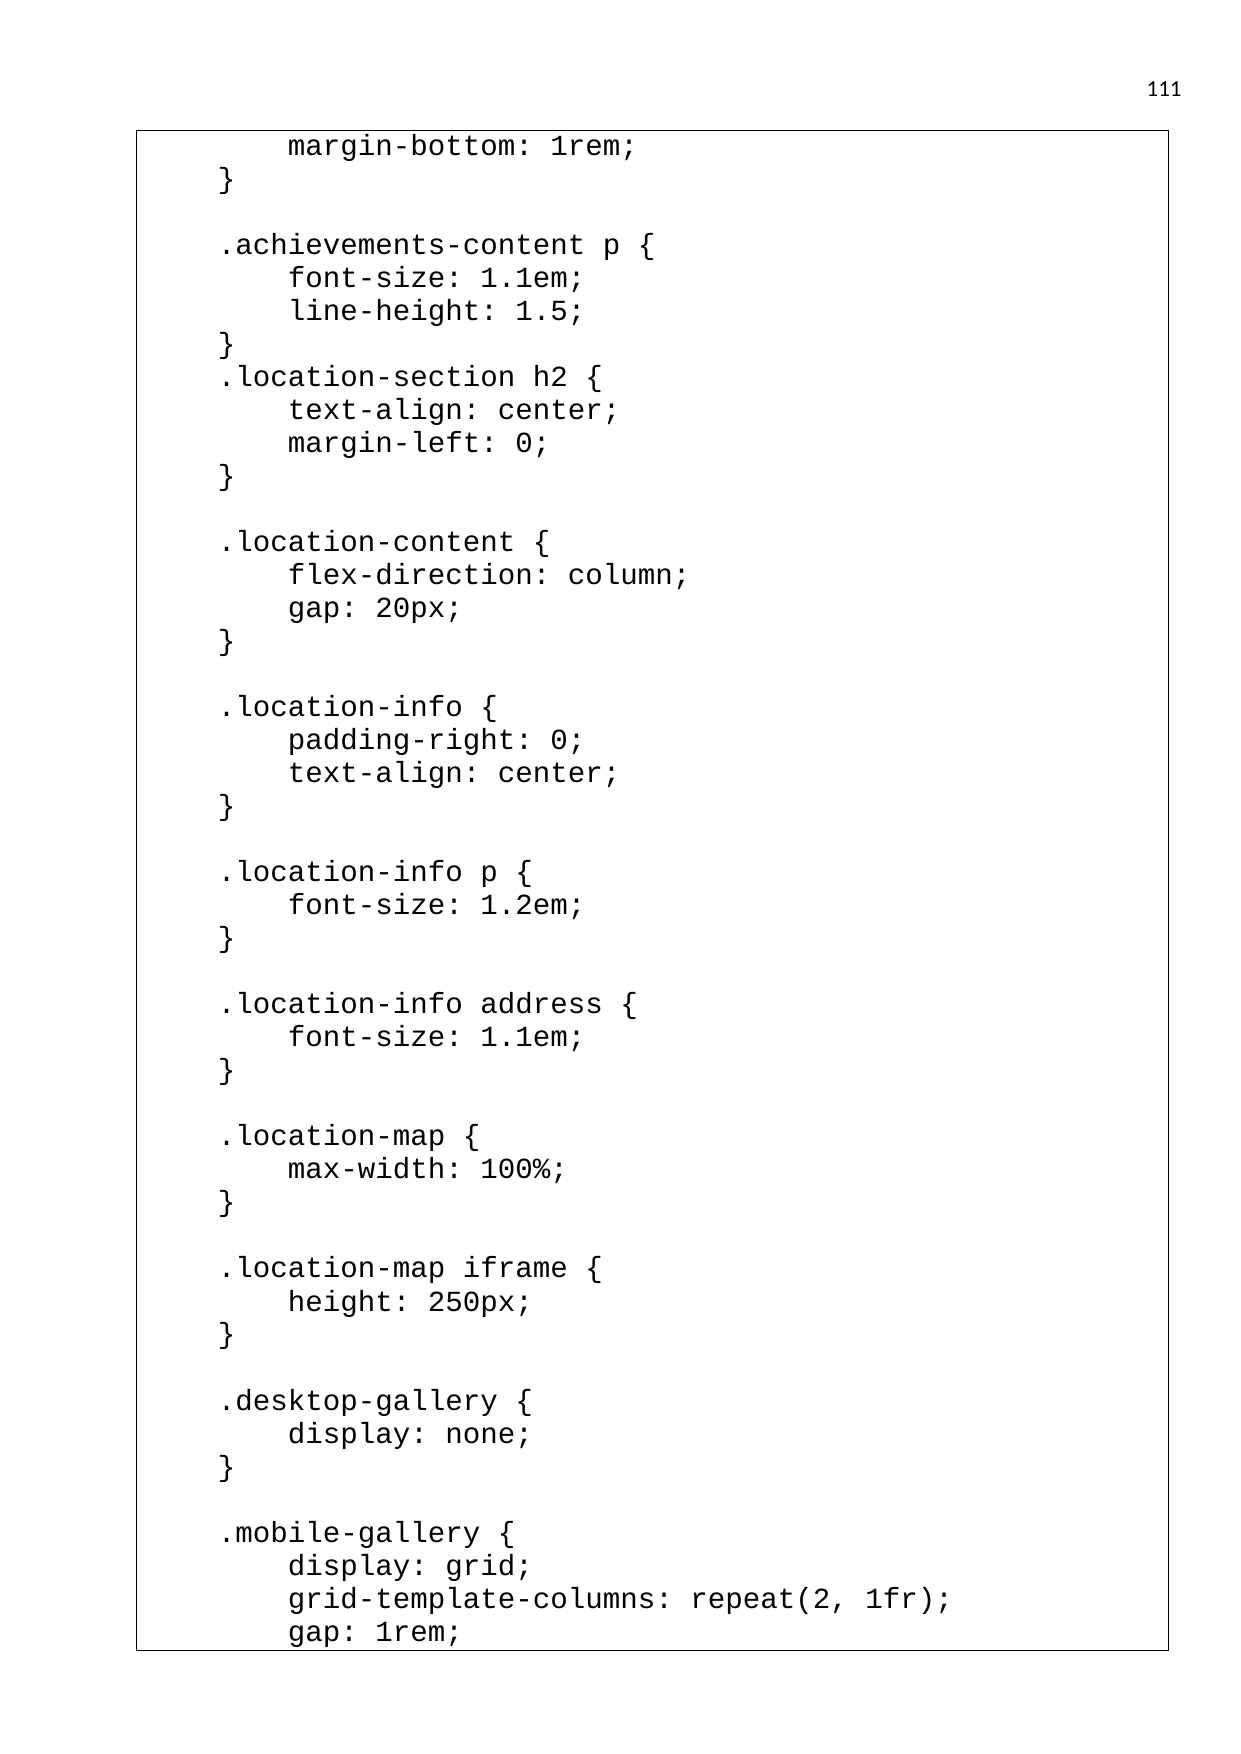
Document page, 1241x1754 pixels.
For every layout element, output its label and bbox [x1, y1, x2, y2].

table_header [137, 131, 1168, 1650]
